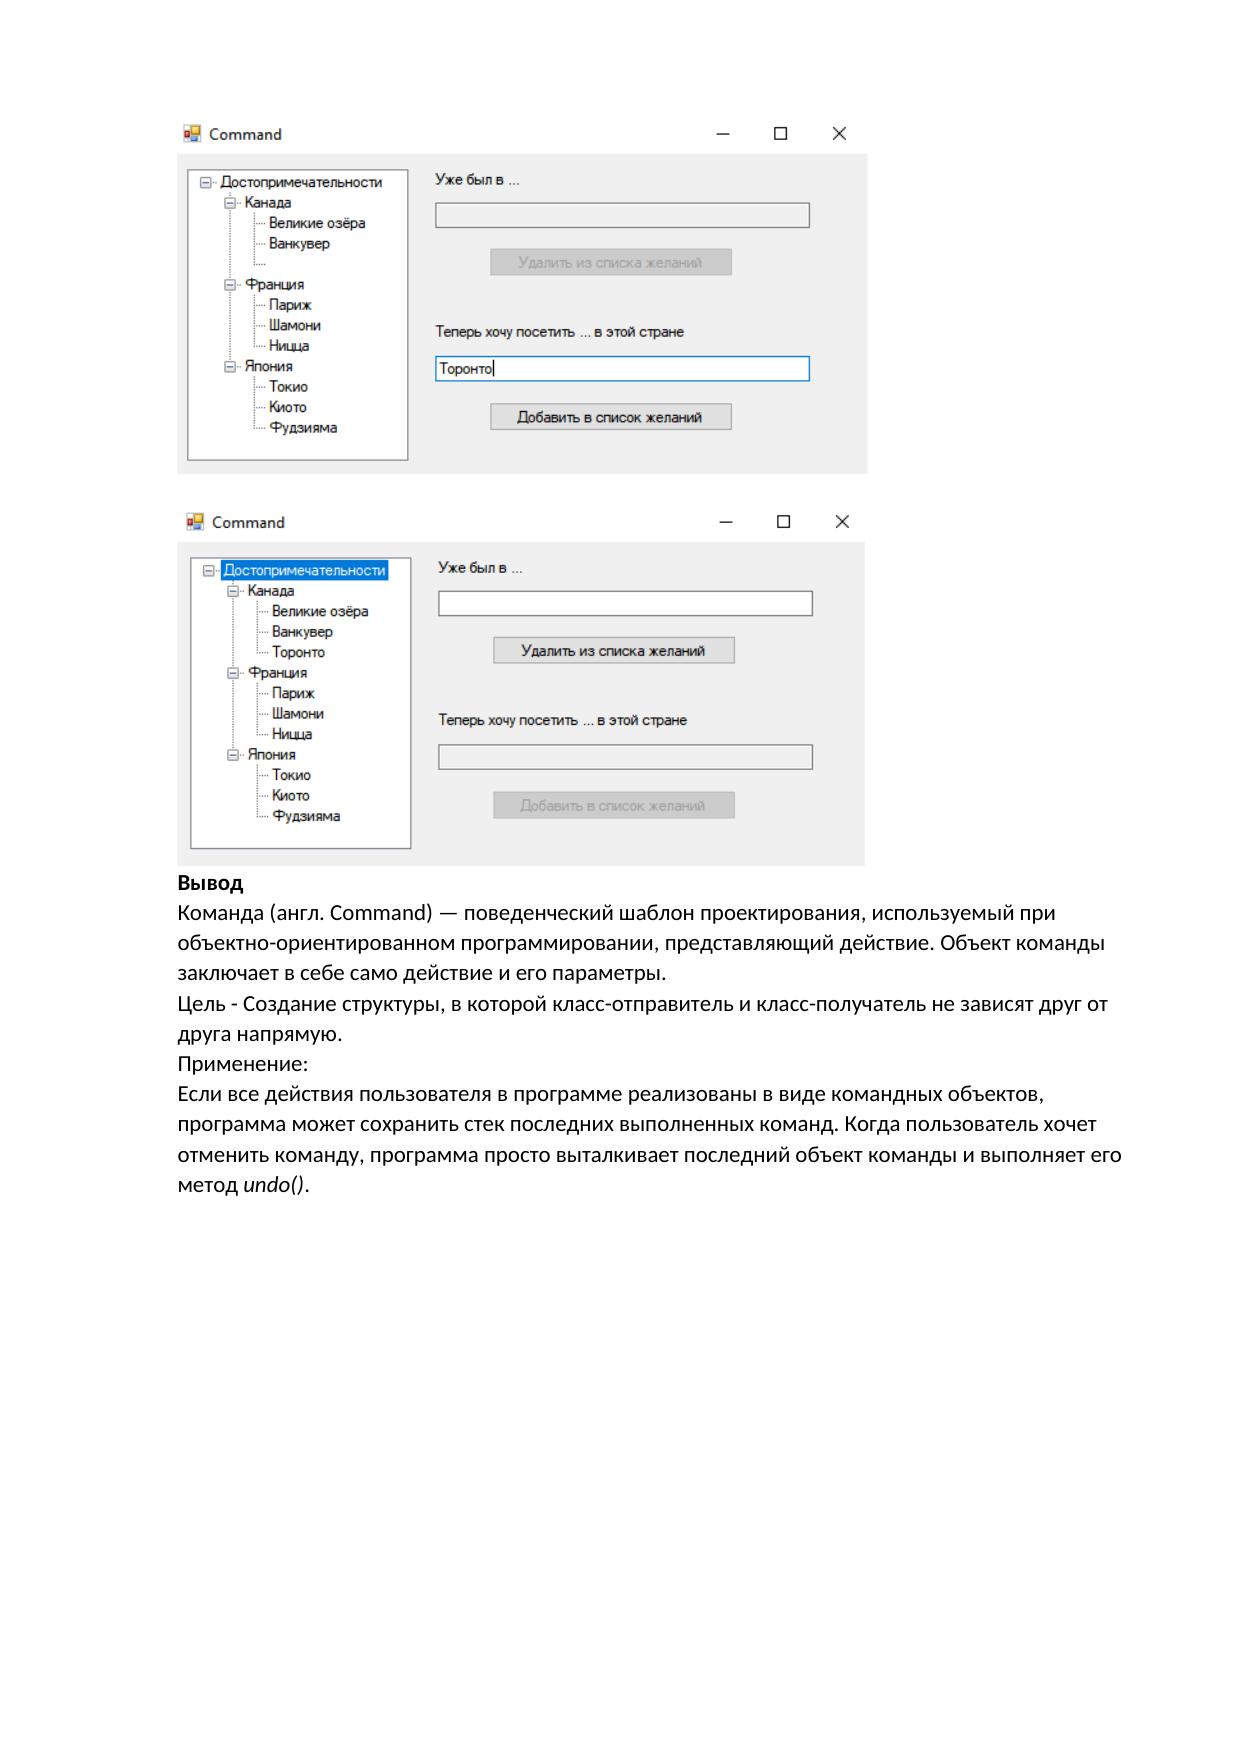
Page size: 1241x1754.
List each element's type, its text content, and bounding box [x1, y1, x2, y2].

text Команда (англ. Command) — поведенческий шаблон проектирования, используемый при объектно-ориентированном программировании, представляющий действие. Объект команды заключает в себе само действие и его параметры. [177, 898, 1152, 987]
text Применение: [177, 1049, 1152, 1077]
picture [177, 506, 865, 866]
picture [177, 118, 868, 474]
text Вывод [177, 868, 1152, 896]
text Цель - Создание структуры, в которой класс-отправитель и класс-получатель не зависят друг от друга напрямую. [177, 989, 1152, 1047]
text Если все действия пользователя в программе реализованы в виде командных объектов, программа может сохранить стек последних выполненных команд. Когда пользователь хочет отменить команду, программа просто выталкивает последний объект команды и выполняет его метод undo(). [177, 1079, 1152, 1198]
